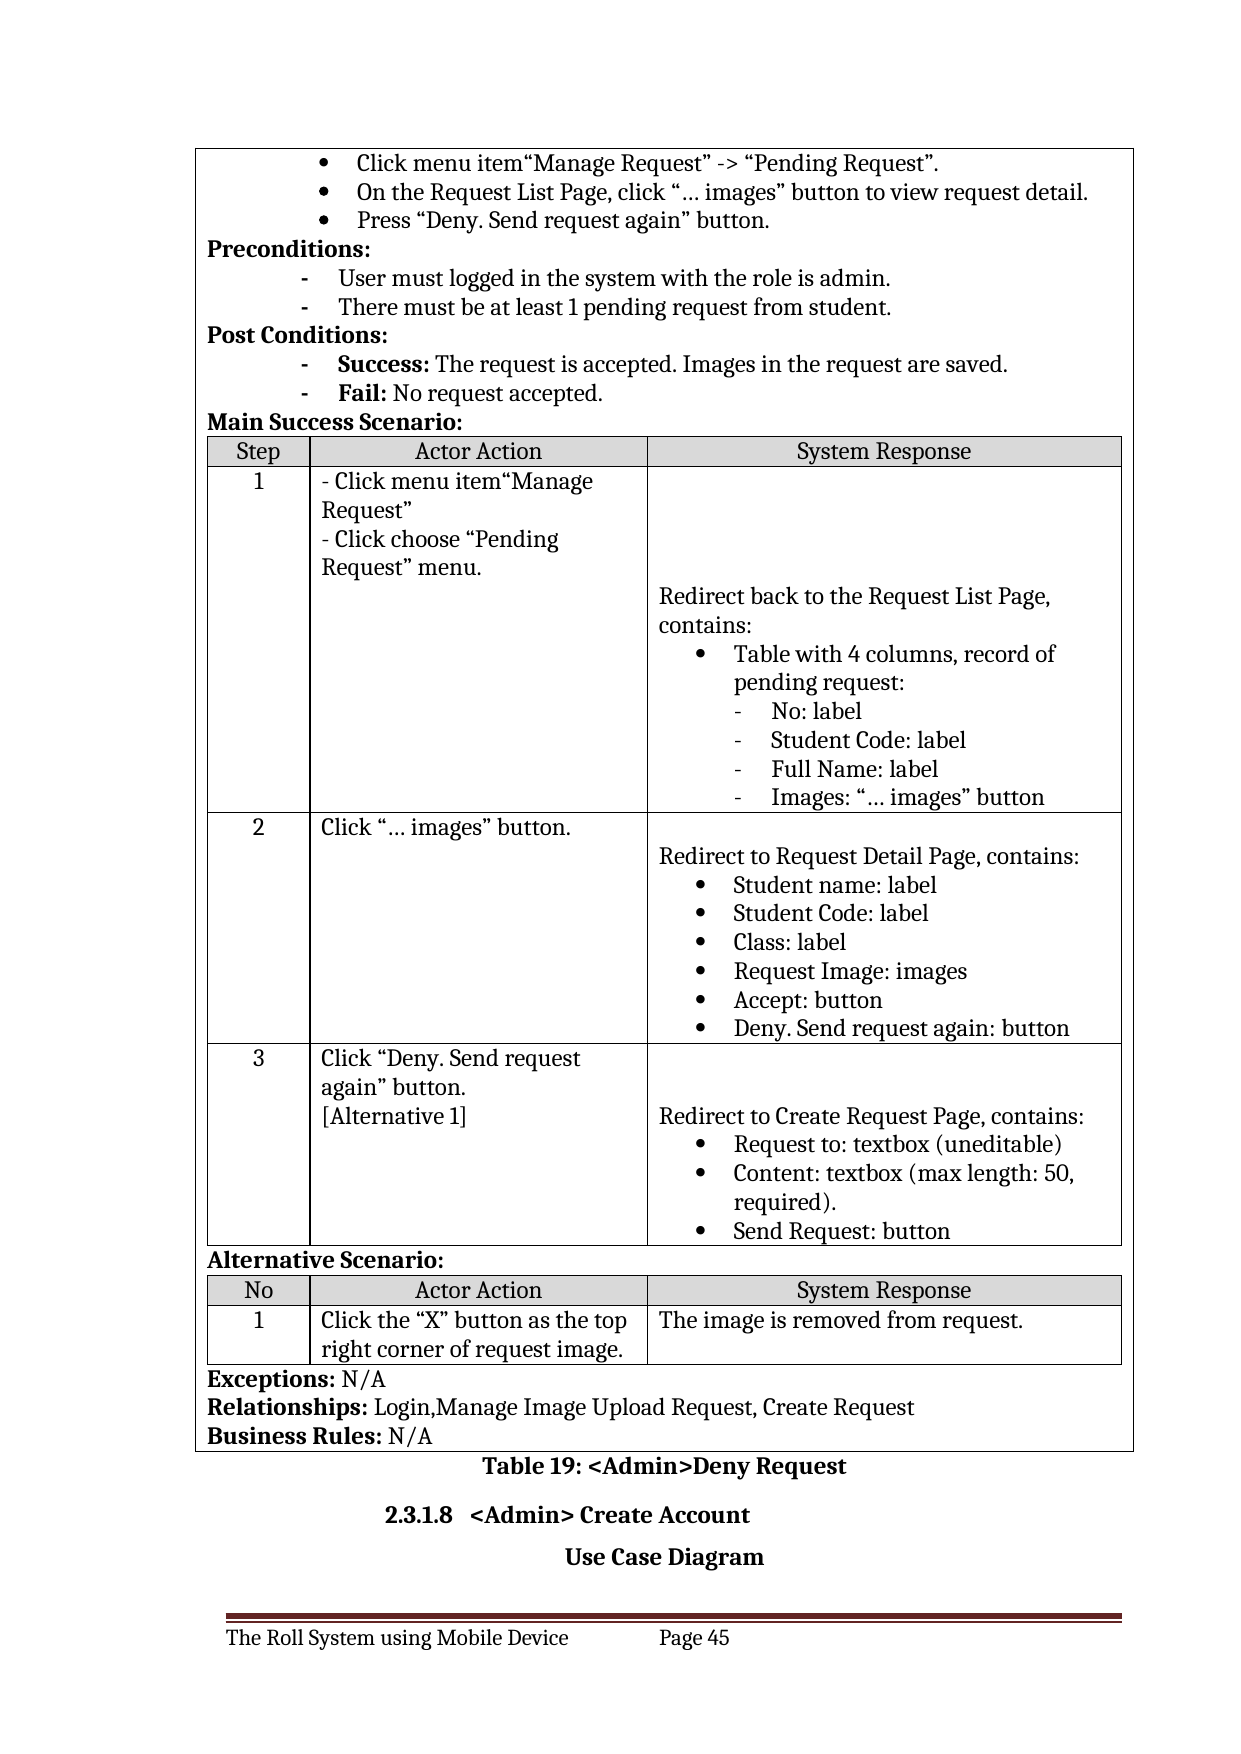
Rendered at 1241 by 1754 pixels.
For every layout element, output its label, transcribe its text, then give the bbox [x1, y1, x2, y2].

subtitle <Admin> Create Account [385, 1501, 1122, 1530]
subtitle Use Case Diagram [207, 1543, 1122, 1571]
text Table 19: <Admin>Deny Request [207, 1452, 1122, 1481]
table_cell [196, 149, 1133, 1451]
